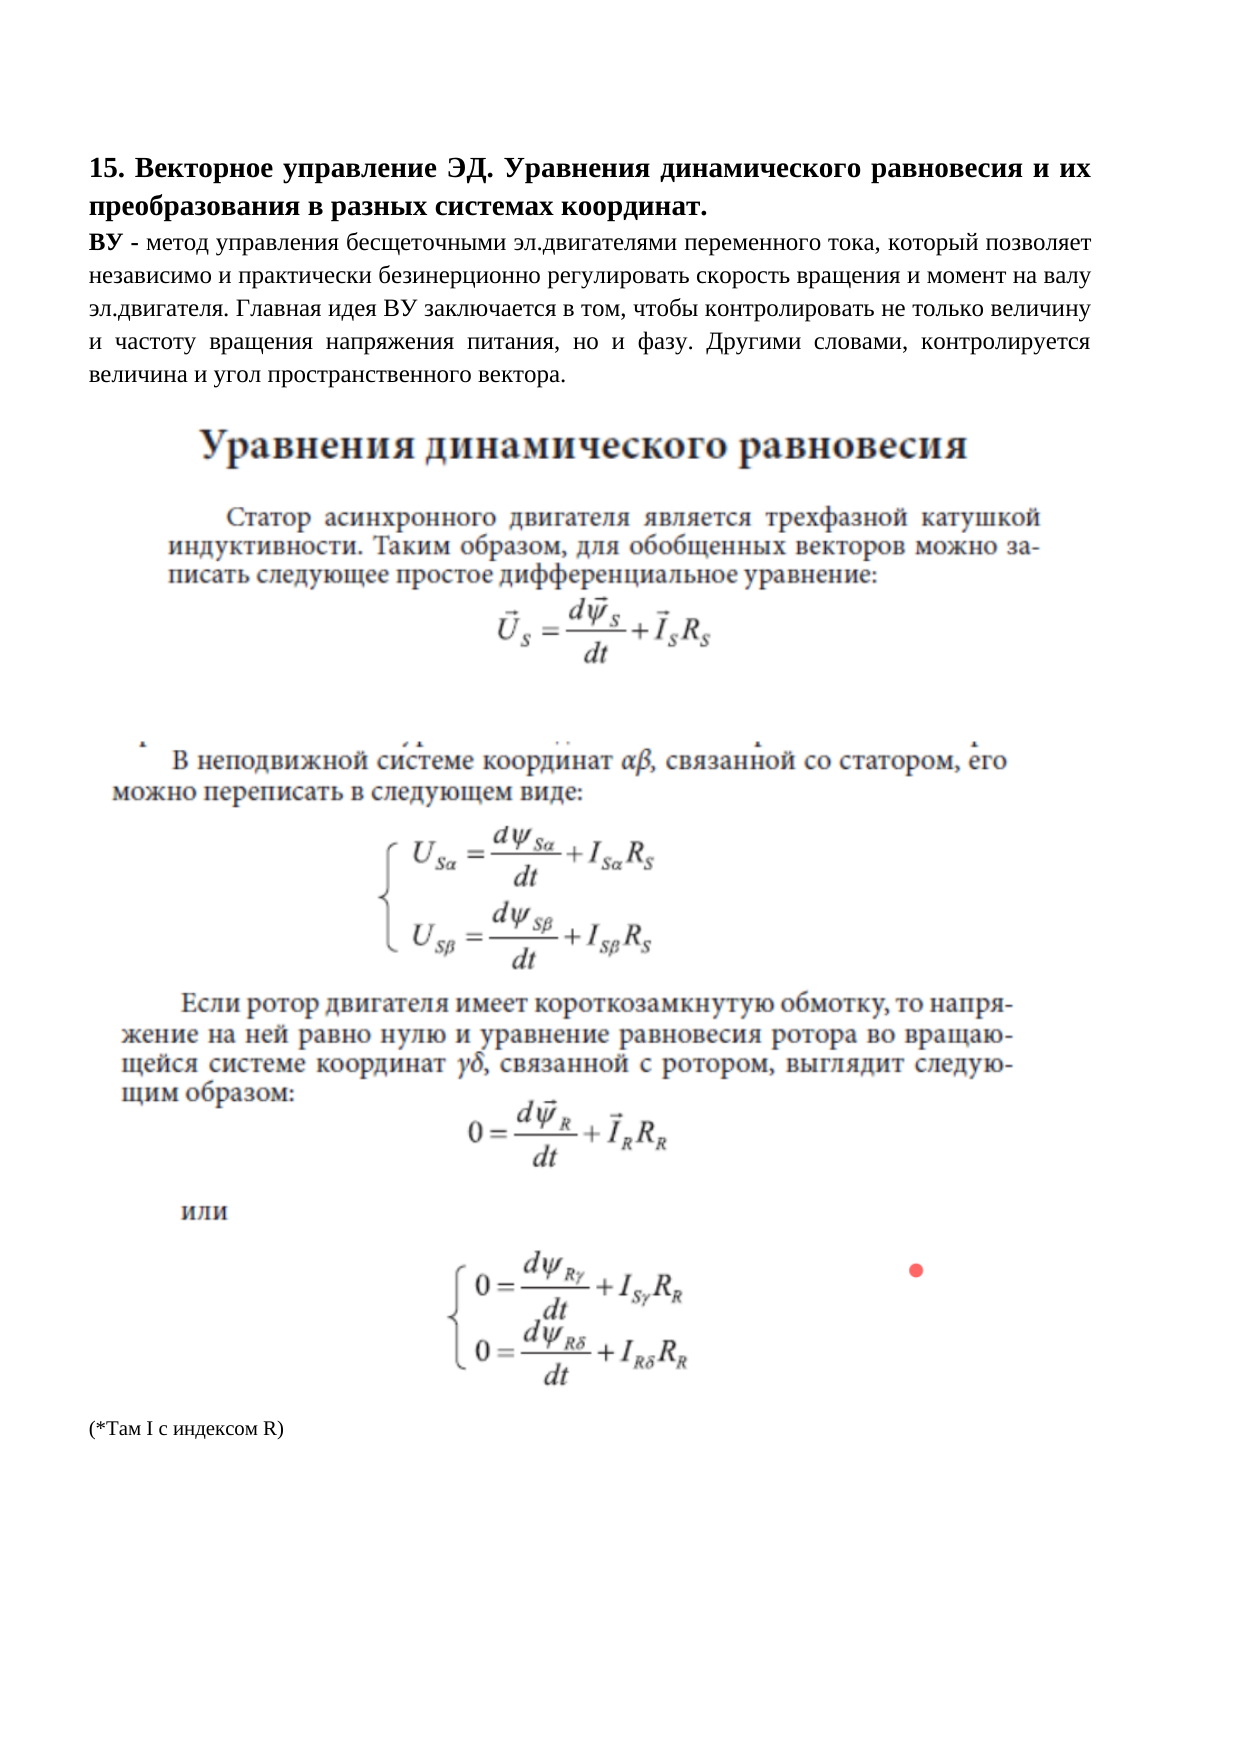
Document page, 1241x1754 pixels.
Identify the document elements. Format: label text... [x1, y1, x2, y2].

picture [88, 730, 1072, 1412]
subtitle 15. Векторное управление ЭД. Уравнения динамического равновесия и их преобразования в разных системах координат. [88, 150, 1092, 222]
text (*Там I с индексом R) [88, 1416, 1092, 1440]
picture [88, 392, 1092, 671]
text ВУ - метод управления бесщеточными эл.двигателями переменного тока, который позволяет независимо и практически безинерционно регулировать скорость вращения и момент на валу эл.двигателя. Главная идея ВУ заключается в том, чтобы контролировать не только величину и частоту вращения напряжения питания, но и фазу. Другими словами, контролируется величина и угол пространственного вектора. [88, 227, 1092, 388]
